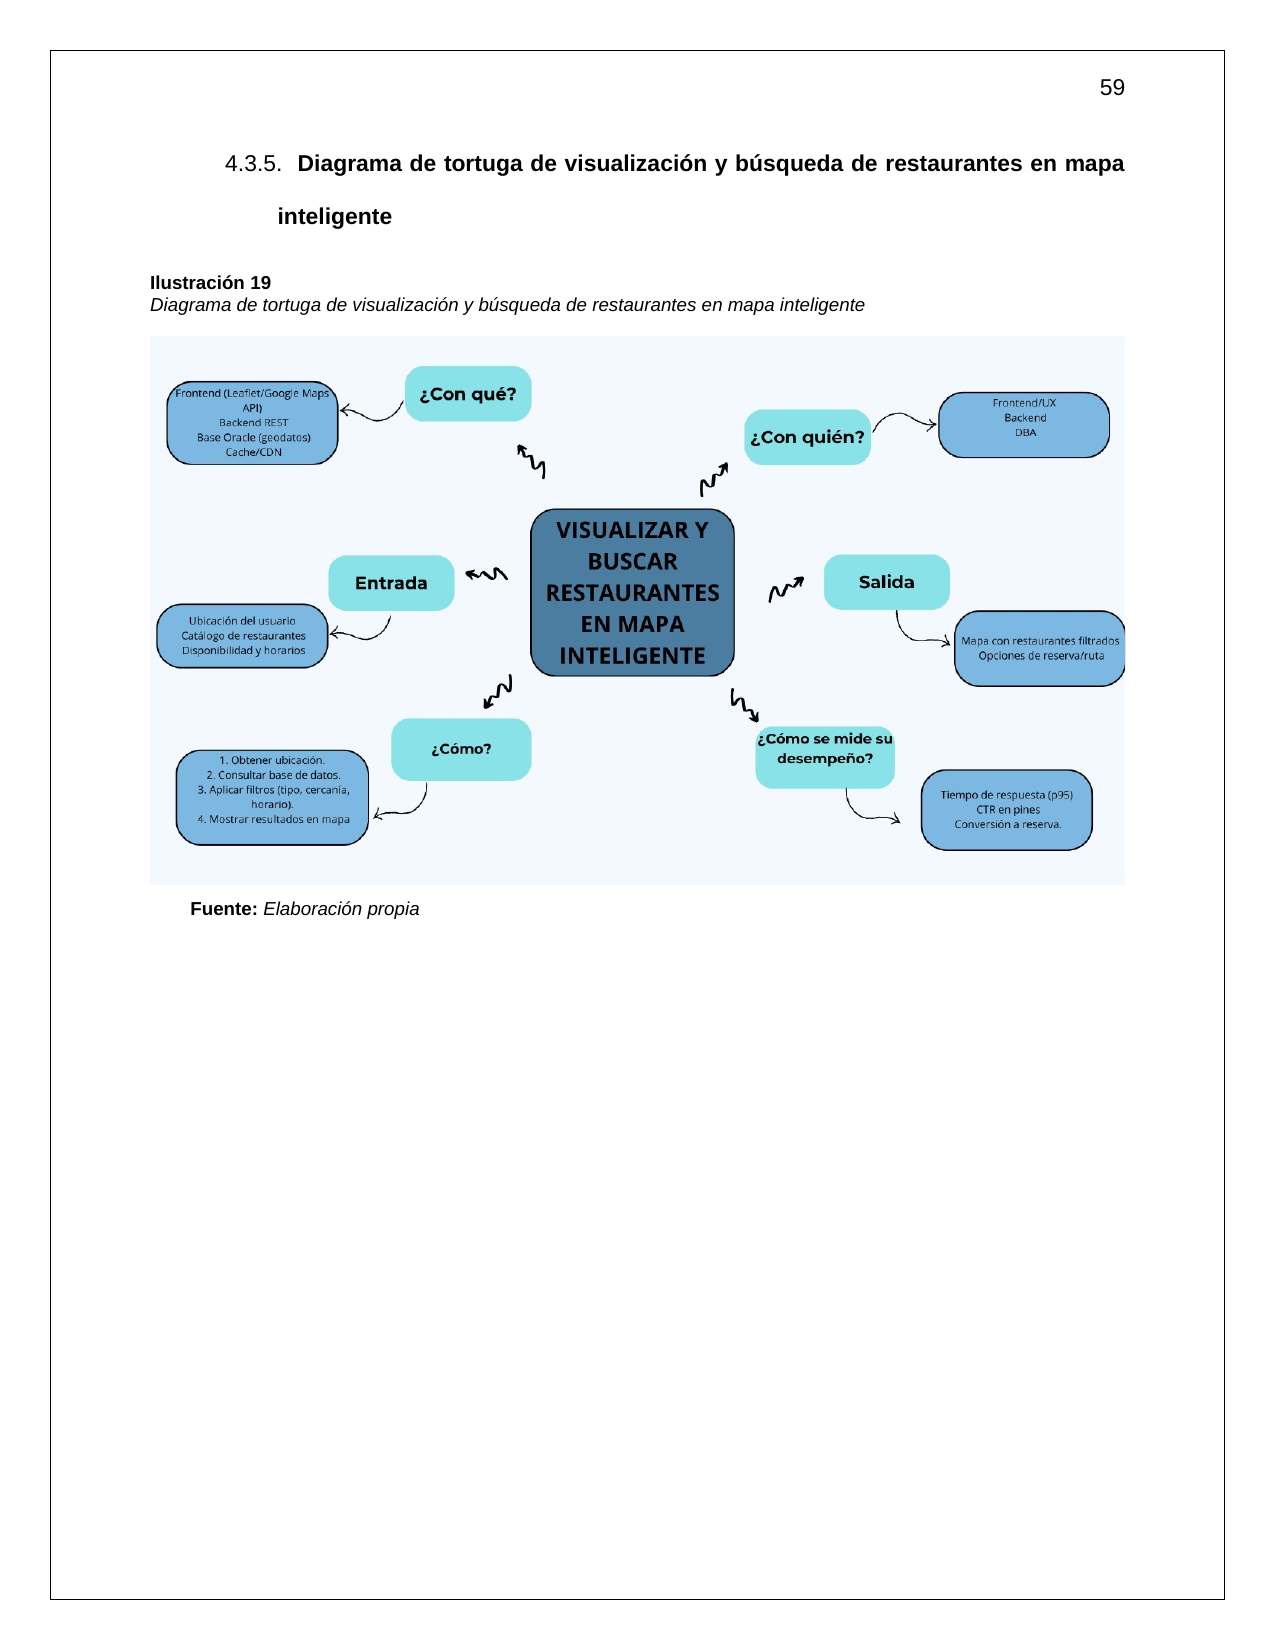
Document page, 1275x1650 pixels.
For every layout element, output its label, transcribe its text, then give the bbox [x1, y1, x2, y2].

picture [150, 336, 1126, 885]
text Ilustración 19 Diagrama de tortuga de visualización y búsqueda de restaurantes en mapa inteligente [150, 272, 1125, 315]
subtitle Diagrama de tortuga de visualización y búsqueda de restaurantes en mapa inteligente [225, 150, 1125, 229]
